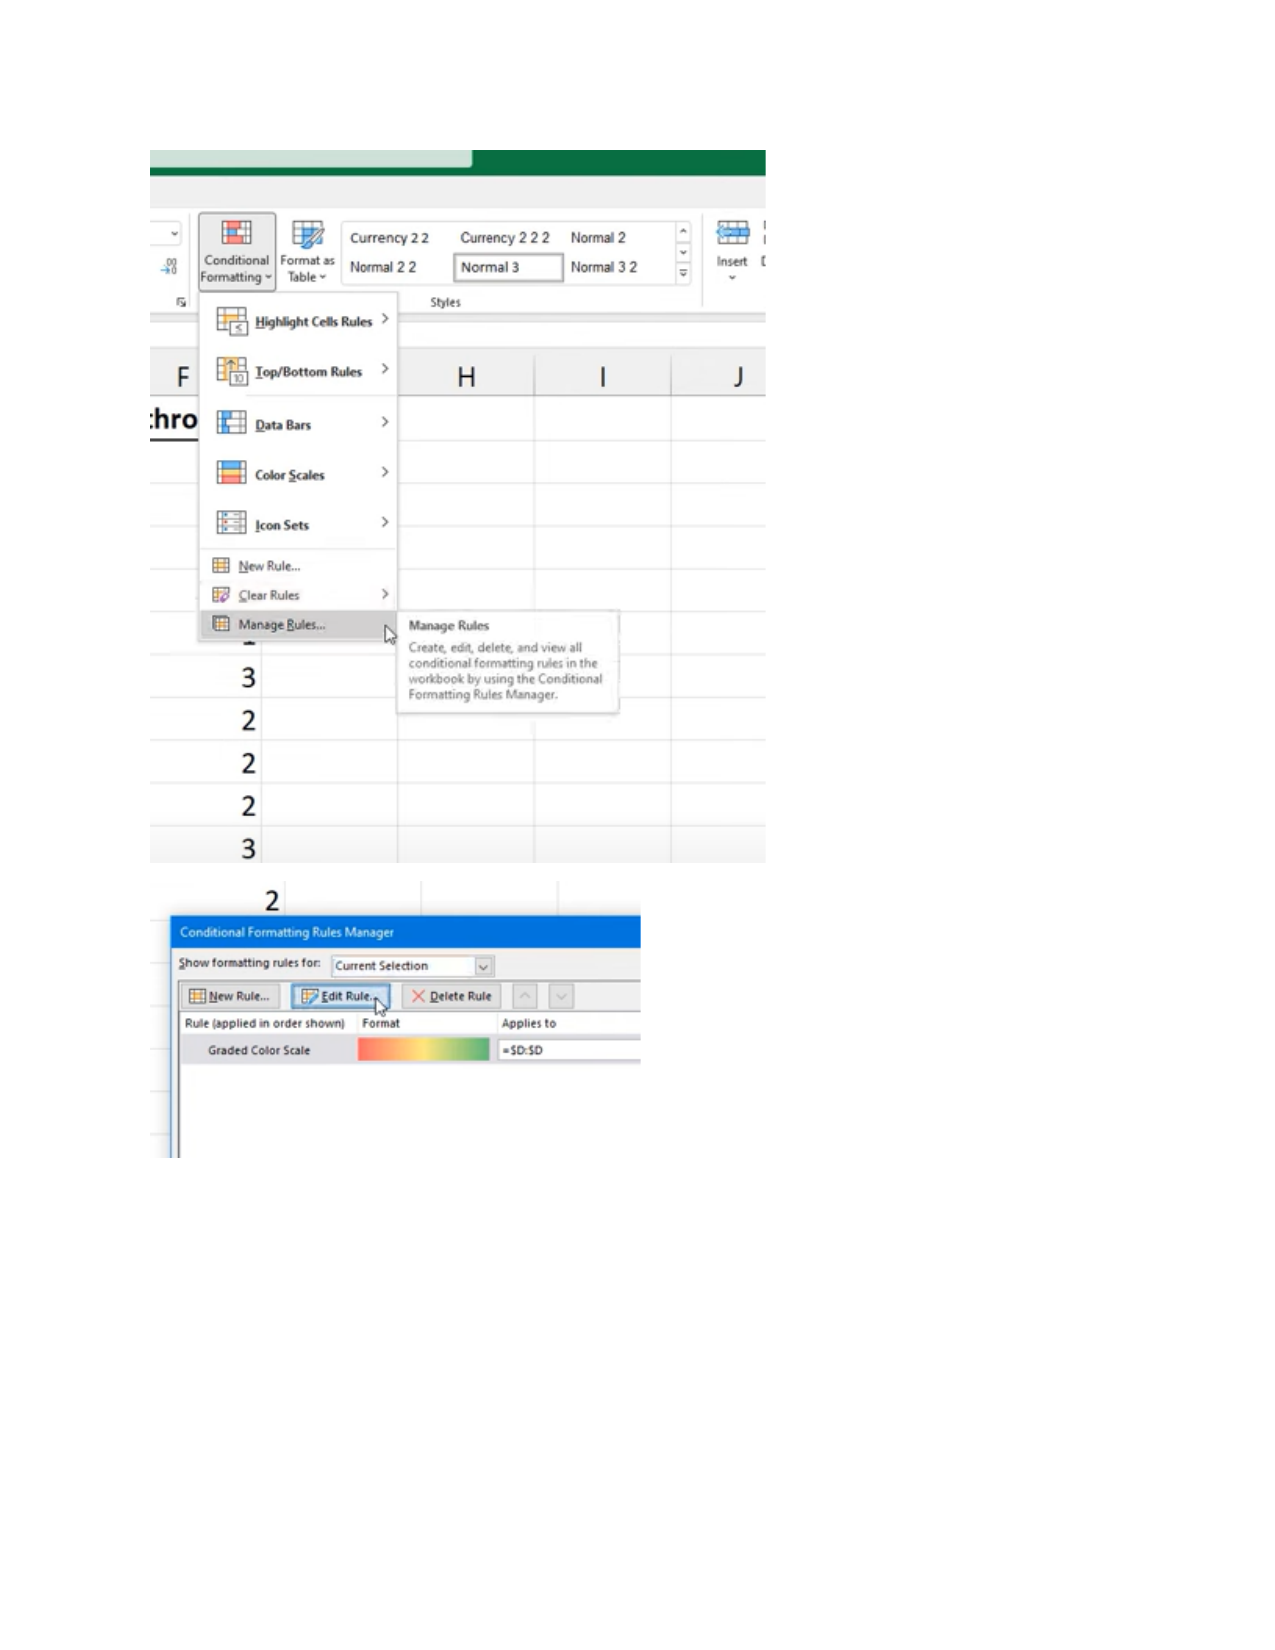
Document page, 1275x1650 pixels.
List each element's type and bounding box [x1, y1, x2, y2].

picture [150, 150, 766, 863]
picture [150, 881, 641, 1158]
